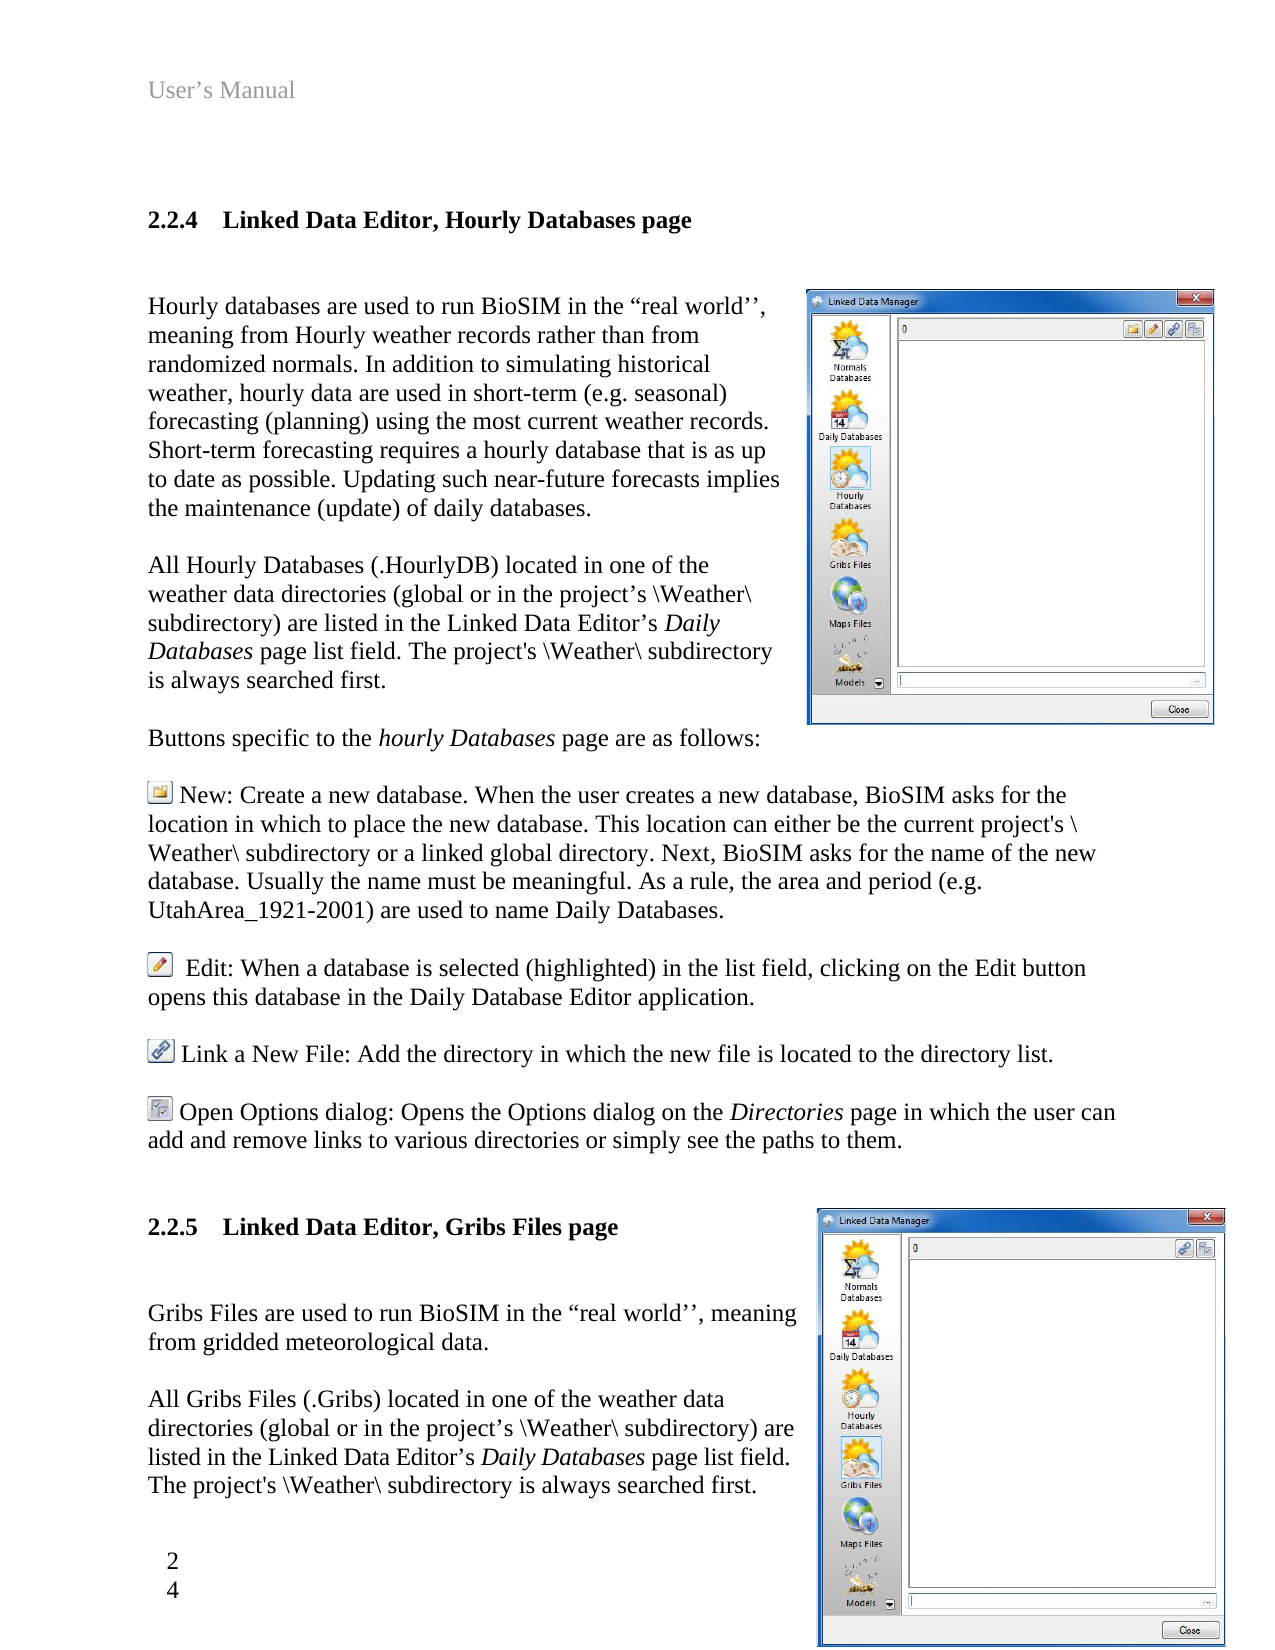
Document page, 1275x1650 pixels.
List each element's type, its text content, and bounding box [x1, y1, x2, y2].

subtitle Linked Data Editor, Hourly Databases page [148, 205, 1137, 234]
picture [147, 952, 173, 977]
text Link a New File: Add the directory in which the new file is located to the directory list. [148, 1039, 1137, 1068]
picture [147, 781, 173, 804]
subtitle Linked Data Editor, Gribs Files page [148, 1212, 816, 1241]
picture [805, 289, 1215, 724]
picture [147, 1039, 175, 1063]
text Open Options dialog: Opens the Options dialog on the Directories page in which the user can add and remove links to various directories or simply see the paths to them. [148, 1097, 1137, 1154]
text Gribs Files are used to run BioSIM in the “real world’’, meaning from gridded meteorological data. [148, 1298, 816, 1356]
text Buttons specific to the hourly Databases page are as follows: [148, 723, 1137, 751]
text New: Create a new database. When the user creates a new database, BioSIM asks for the location in which to place the new database. This location can either be the current project's \Weather\ subdirectory or a linked global directory. Next, BioSIM asks for the name of the new database. Usually the name must be meaningful. As a rule, the area and period (e.g. UtahArea_1921-2001) are used to name Daily Databases. [148, 780, 1137, 924]
text All Gribs Files (.Gribs) located in one of the weather data directories (global or in the project’s \Weather\ subdirectory) are listed in the Linked Data Editor’s Daily Databases page list field. The project's \Weather\ subdirectory is always searched first. [148, 1384, 816, 1499]
text Hourly databases are used to run BioSIM in the “real world’’, meaning from Hourly weather records rather than from randomized normals. In addition to simulating historical weather, hourly data are used in short-term (e.g. seasonal) forecasting (planning) using the most current weather records. Short-term forecasting requires a hourly database that is as up to date as possible. Updating such near-future forecasts implies the maintenance (update) of daily databases. [148, 291, 805, 521]
text Edit: When a database is selected (highlighted) in the list field, clicking on the Edit button opens this database in the Daily Database Editor application. [148, 953, 1137, 1010]
picture [816, 1208, 1226, 1646]
picture [147, 1096, 173, 1121]
text All Hourly Databases (.HourlyDB) located in one of the weather data directories (global or in the project’s \Weather\ subdirectory) are listed in the Linked Data Editor’s Daily Databases page list field. The project's \Weather\ subdirectory is always searched first. [148, 550, 805, 694]
